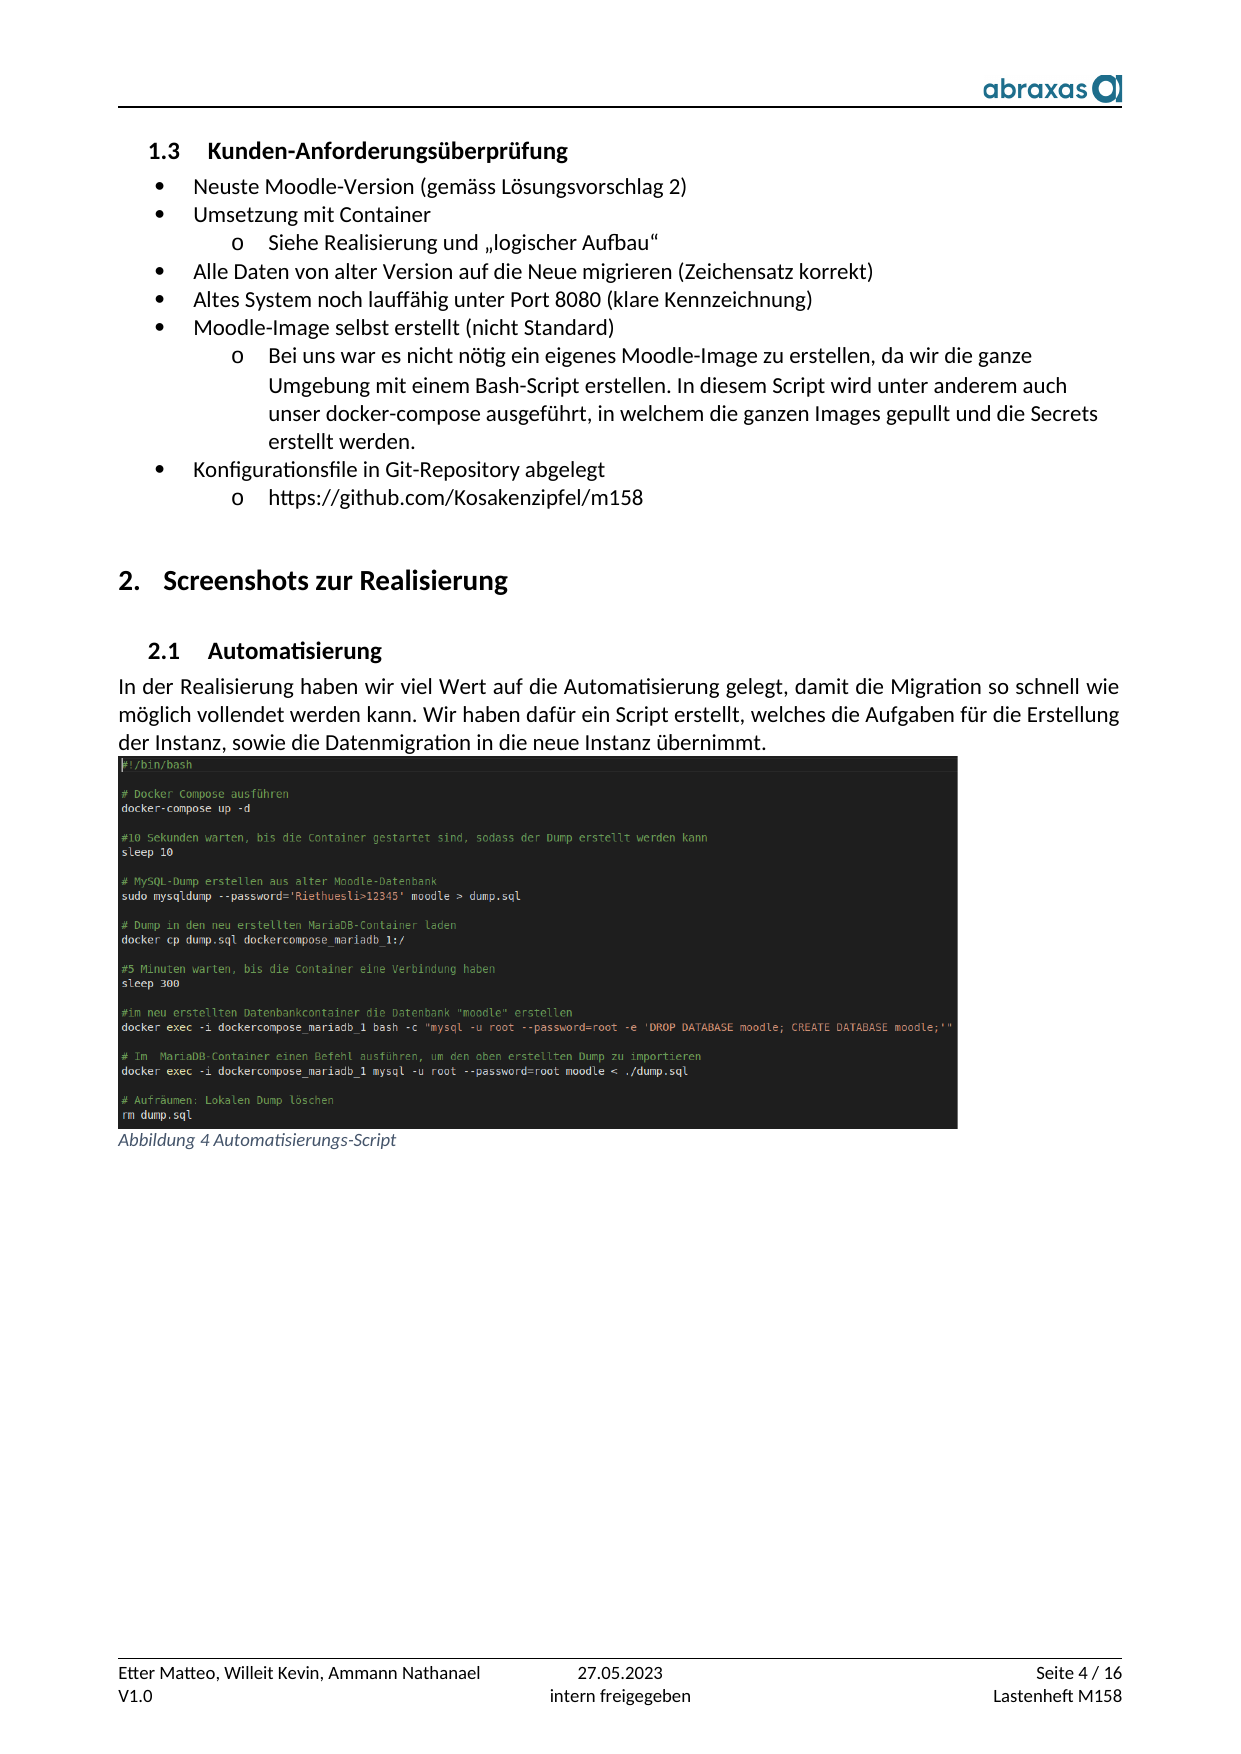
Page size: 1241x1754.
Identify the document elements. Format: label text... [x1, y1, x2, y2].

list Altes System noch lauffähig unter Port 8080 (klare Kennzeichnung) [156, 286, 1122, 313]
list Umsetzung mit Container [156, 200, 1122, 228]
subtitle Screenshots zur Realisierung [118, 562, 1122, 598]
list Alle Daten von alter Version auf die Neue migrieren (Zeichensatz korrekt) [156, 257, 1122, 286]
list Moodle-Image selbst erstellt (nicht Standard) [156, 313, 1122, 342]
list Siehe Realisierung und „logischer Aufbau“ [231, 228, 1122, 257]
list Neuste Moodle-Version (gemäss Lösungsvorschlag 2) [156, 172, 1122, 200]
picture [983, 75, 1123, 103]
subtitle Automatisierung [148, 635, 1122, 666]
list Bei uns war es nicht nötig ein eigenes Moodle-Image zu erstellen, da wir die ganze Umgebung mit einem Bash-Script erstellen. In diesem Script wird unter anderem auch unser docker-compose ausgeführt, in welchem die ganzen Images gepullt und die Secrets erstellt werden. [231, 342, 1122, 455]
subtitle Kunden-Anforderungsüberprüfung [148, 136, 1122, 166]
picture [118, 756, 958, 1129]
text In der Realisierung haben wir viel Wert auf die Automatisierung gelegt, damit die Migration so schnell wie möglich vollendet werden kann. Wir haben dafür ein Script erstellt, welches die Aufgaben für die Erstellung der Instanz, sowie die Datenmigration in die neue Instanz übernimmt. [118, 672, 1122, 756]
list https://github.com/Kosakenzipfel/m158 [231, 483, 1122, 512]
list Konfigurationsfile in Git-Repository abgelegt [156, 455, 1122, 483]
